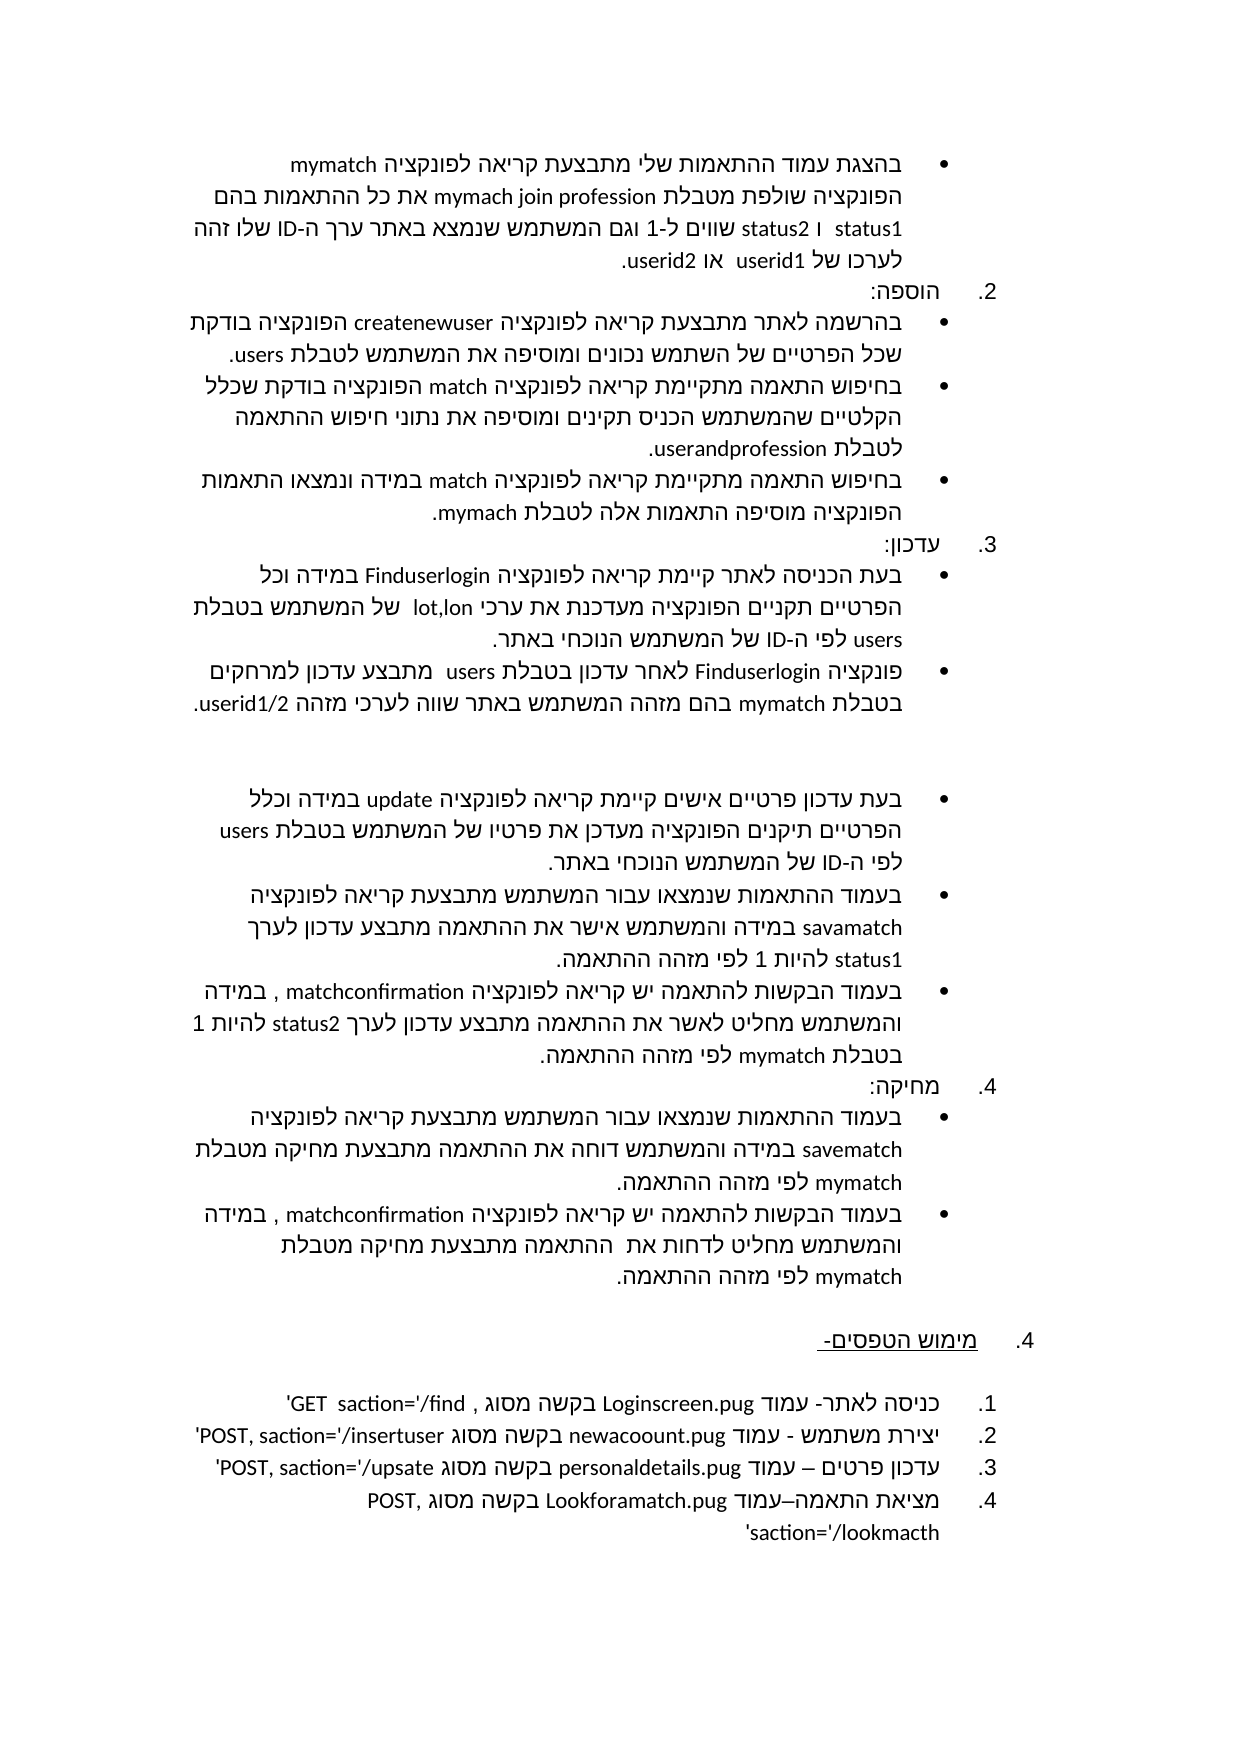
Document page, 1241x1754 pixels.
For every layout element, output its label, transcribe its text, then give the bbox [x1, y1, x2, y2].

list בחיפוש התאמה מתקיימת קריאה לפונקציה match הפונקציה בודקת שכלל הקלטיים שהמשתמש הכניס תקינים ומוסיפה את נתוני חיפוש ההתאמה לטבלת userandprofession. [187, 372, 940, 462]
list בעמוד הבקשות להתאמה יש קריאה לפונקציה matchconfirmation , במידה והמשתמש מחליט לדחות את ההתאמה מתבצעת מחיקה מטבלת mymatch לפי מזהה ההתאמה. [187, 1200, 940, 1290]
list פונקציה Finduserlogin לאחר עדכון בטבלת users מתבצע עדכון למרחקים בטבלת mymatch בהם מזהה המשתמש באתר שווה לערכי מזהה userid1/2. [187, 657, 940, 717]
list כניסה לאתר- עמוד Loginscreen.pug בקשה מסוג , GET saction='/find' [187, 1389, 978, 1417]
list בעמוד ההתאמות שנמצאו עבור המשתמש מתבצעת קריאה לפונקציה savamatch במידה והמשתמש אישר את ההתאמה מתבצע עדכון לערך status1 להיות 1 לפי מזהה ההתאמה. [187, 881, 940, 973]
list יצירת משתמש - עמוד newacoount.pug בקשה מסוג POST, saction='/insertuser' [187, 1421, 978, 1449]
list בעת הכניסה לאתר קיימת קריאה לפונקציה Finduserlogin במידה וכל הפרטיים תקניים הפונקציה מעדכנת את ערכי lot,lon של המשתמש בטבלת users לפי ה-ID של המשתמש הנוכחי באתר. [187, 561, 940, 653]
list מימוש הטפסים- [187, 1327, 1015, 1353]
list בעת עדכון פרטיים אישים קיימת קריאה לפונקציה update במידה וכלל הפרטיים תיקנים הפונקציה מעדכן את פרטיו של המשתמש בטבלת users לפי ה-ID של המשתמש הנוכחי באתר. [187, 785, 940, 877]
list בהצגת עמוד ההתאמות שלי מתבצעת קריאה לפונקציה mymatch הפונקציה שולפת מטבלת mymach join profession את כל ההתאמות בהם status1 ו status2 שווים ל-1 וגם המשתמש שנמצא באתר ערך ה-ID שלו זהה לערכו של userid1 או userid2. [187, 150, 940, 274]
list בהרשמה לאתר מתבצעת קריאה לפונקציה createnewuser הפונקציה בודקת שכל הפרטיים של השתמש נכונים ומוסיפה את המשתמש לטבלת users. [187, 308, 940, 368]
list מציאת התאמה–עמוד Lookforamatch.pug בקשה מסוג POST, saction='/lookmacth' [187, 1486, 978, 1546]
list בעמוד הבקשות להתאמה יש קריאה לפונקציה matchconfirmation , במידה והמשתמש מחליט לאשר את ההתאמה מתבצע עדכון לערך status2 להיות 1 בטבלת mymatch לפי מזהה ההתאמה. [187, 977, 940, 1069]
list עדכון פרטים – עמוד personaldetails.pug בקשה מסוג POST, saction='/upsate' [187, 1453, 978, 1482]
list הוספה: [187, 278, 978, 304]
list מחיקה: [187, 1073, 978, 1099]
list בעמוד ההתאמות שנמצאו עבור המשתמש מתבצעת קריאה לפונקציה savematch במידה והמשתמש דוחה את ההתאמה מתבצעת מחיקה מטבלת mymatch לפי מזהה ההתאמה. [187, 1103, 940, 1196]
list בחיפוש התאמה מתקיימת קריאה לפונקציה match במידה ונמצאו התאמות הפונקציה מוסיפה התאמות אלה לטבלת mymach. [187, 467, 940, 527]
list עדכון: [187, 531, 978, 557]
